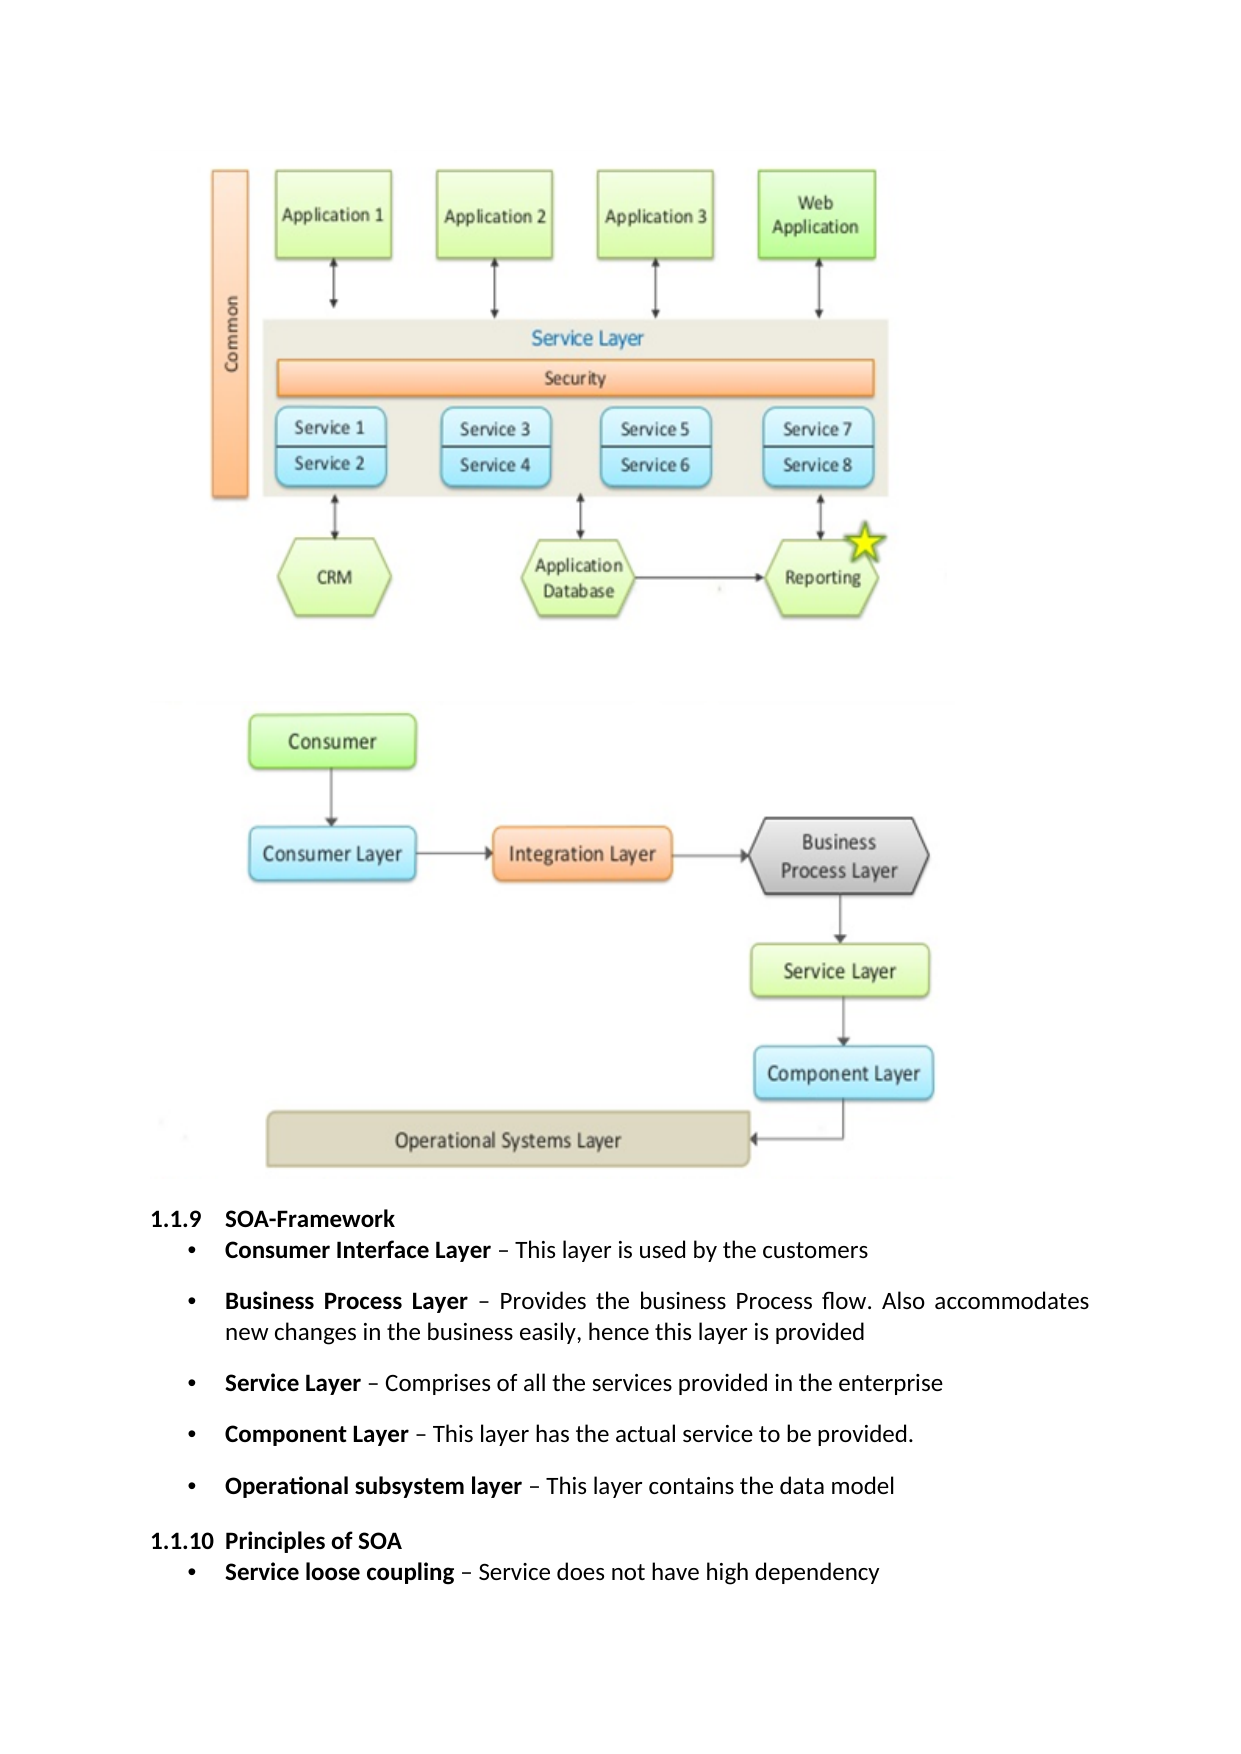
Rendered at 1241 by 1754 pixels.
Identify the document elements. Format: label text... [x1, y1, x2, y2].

subtitle Principles of SOA [150, 1525, 1090, 1556]
list Service Layer – Comprises of all the services provided in the enterprise [187, 1367, 1090, 1398]
list Operational subsystem layer – This layer contains the data model [187, 1470, 1090, 1500]
picture [150, 701, 955, 1179]
list Consumer Interface Layer – This layer is used by the customers [187, 1234, 1090, 1264]
picture [150, 150, 947, 630]
subtitle SOA-Framework [150, 1203, 1090, 1234]
list Component Layer – This layer has the actual service to be provided. [187, 1418, 1090, 1449]
list Business Process Layer – Provides the business Process flow. Also accommodates new changes in the business easily, hence this layer is provided [187, 1285, 1090, 1346]
list Service loose coupling – Service does not have high dependency [187, 1556, 1090, 1586]
